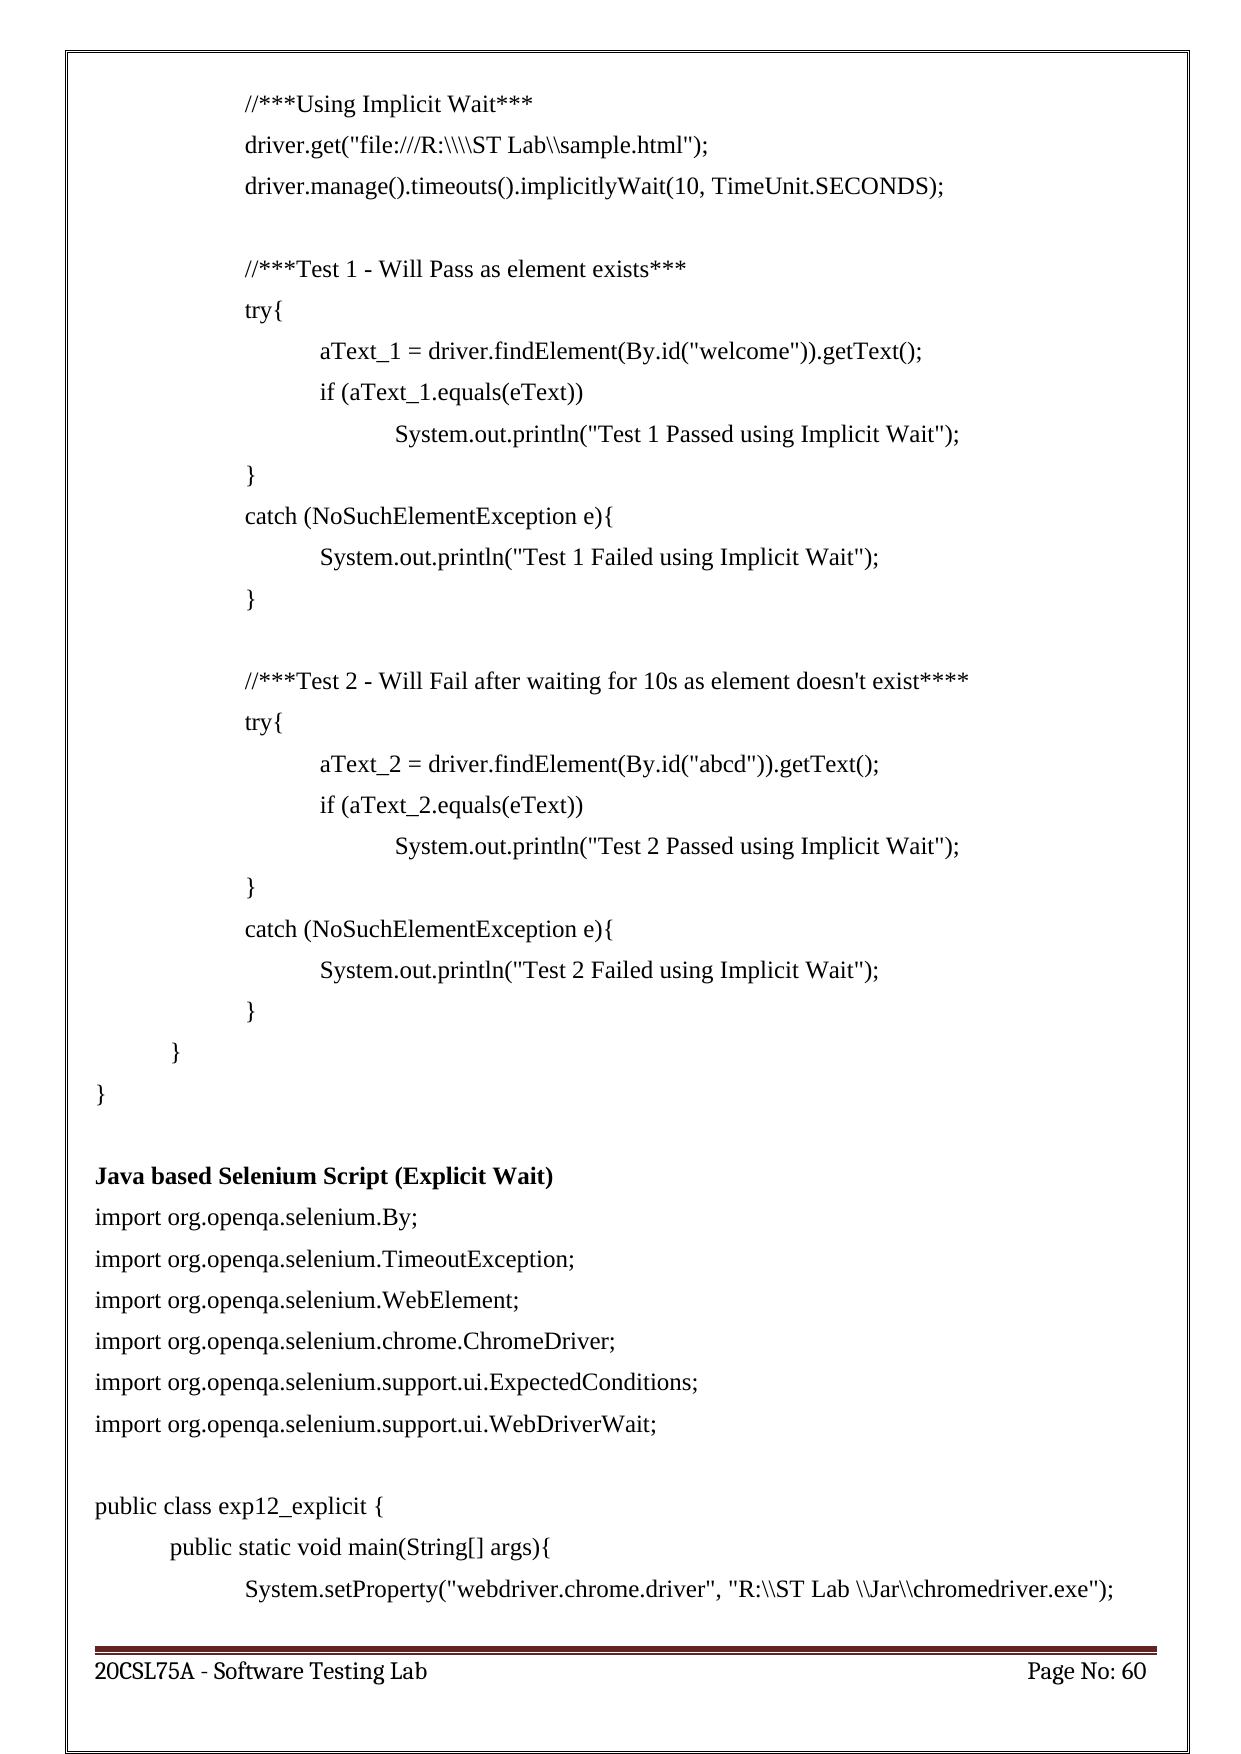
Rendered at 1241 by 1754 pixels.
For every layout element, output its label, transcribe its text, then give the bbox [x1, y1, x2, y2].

text public static void main(String[] args){ [94, 1532, 1157, 1561]
text Java based Selenium Script (Explicit Wait) [94, 1161, 1157, 1190]
text try{ [94, 295, 1157, 324]
text System.out.println("Test 2 Passed using Implicit Wait"); [94, 831, 1157, 860]
text import org.openqa.selenium.WebElement; [94, 1285, 1157, 1314]
text driver.manage().timeouts().implicitlyWait(10, TimeUnit.SECONDS); [94, 171, 1157, 200]
text aText_1 = driver.findElement(By.id("welcome")).getText(); [94, 336, 1157, 365]
text } [94, 460, 1157, 489]
text System.out.println("Test 1 Failed using Implicit Wait"); [94, 542, 1157, 571]
text import org.openqa.selenium.TimeoutException; [94, 1244, 1157, 1272]
text //***Test 2 - Will Fail after waiting for 10s as element doesn't exist**** [94, 666, 1157, 695]
text } [94, 1037, 1157, 1066]
text if (aText_1.equals(eText)) [94, 377, 1157, 406]
text if (aText_2.equals(eText)) [94, 790, 1157, 819]
text } [94, 872, 1157, 901]
text catch (NoSuchElementException e){ [94, 914, 1157, 942]
text System.out.println("Test 2 Failed using Implicit Wait"); [94, 955, 1157, 984]
text import org.openqa.selenium.support.ui.ExpectedConditions; [94, 1367, 1157, 1396]
text import org.openqa.selenium.By; [94, 1202, 1157, 1231]
text } [94, 584, 1157, 612]
text import org.openqa.selenium.chrome.ChromeDriver; [94, 1326, 1157, 1355]
text aText_2 = driver.findElement(By.id("abcd")).getText(); [94, 749, 1157, 777]
text //***Using Implicit Wait*** [94, 89, 1157, 117]
text driver.get("file:///R:\\\\ST Lab\\sample.html"); [94, 130, 1157, 159]
text System.out.println("Test 1 Passed using Implicit Wait"); [94, 419, 1157, 447]
text catch (NoSuchElementException e){ [94, 501, 1157, 530]
text } [94, 996, 1157, 1025]
text //***Test 1 - Will Pass as element exists*** [94, 254, 1157, 282]
text } [94, 1079, 1157, 1107]
text System.setProperty("webdriver.chrome.driver", "R:\\ST Lab \\Jar\\chromedriver.exe"); [94, 1574, 1157, 1602]
text public class exp12_explicit { [94, 1491, 1157, 1520]
text import org.openqa.selenium.support.ui.WebDriverWait; [94, 1409, 1157, 1437]
text try{ [94, 707, 1157, 736]
